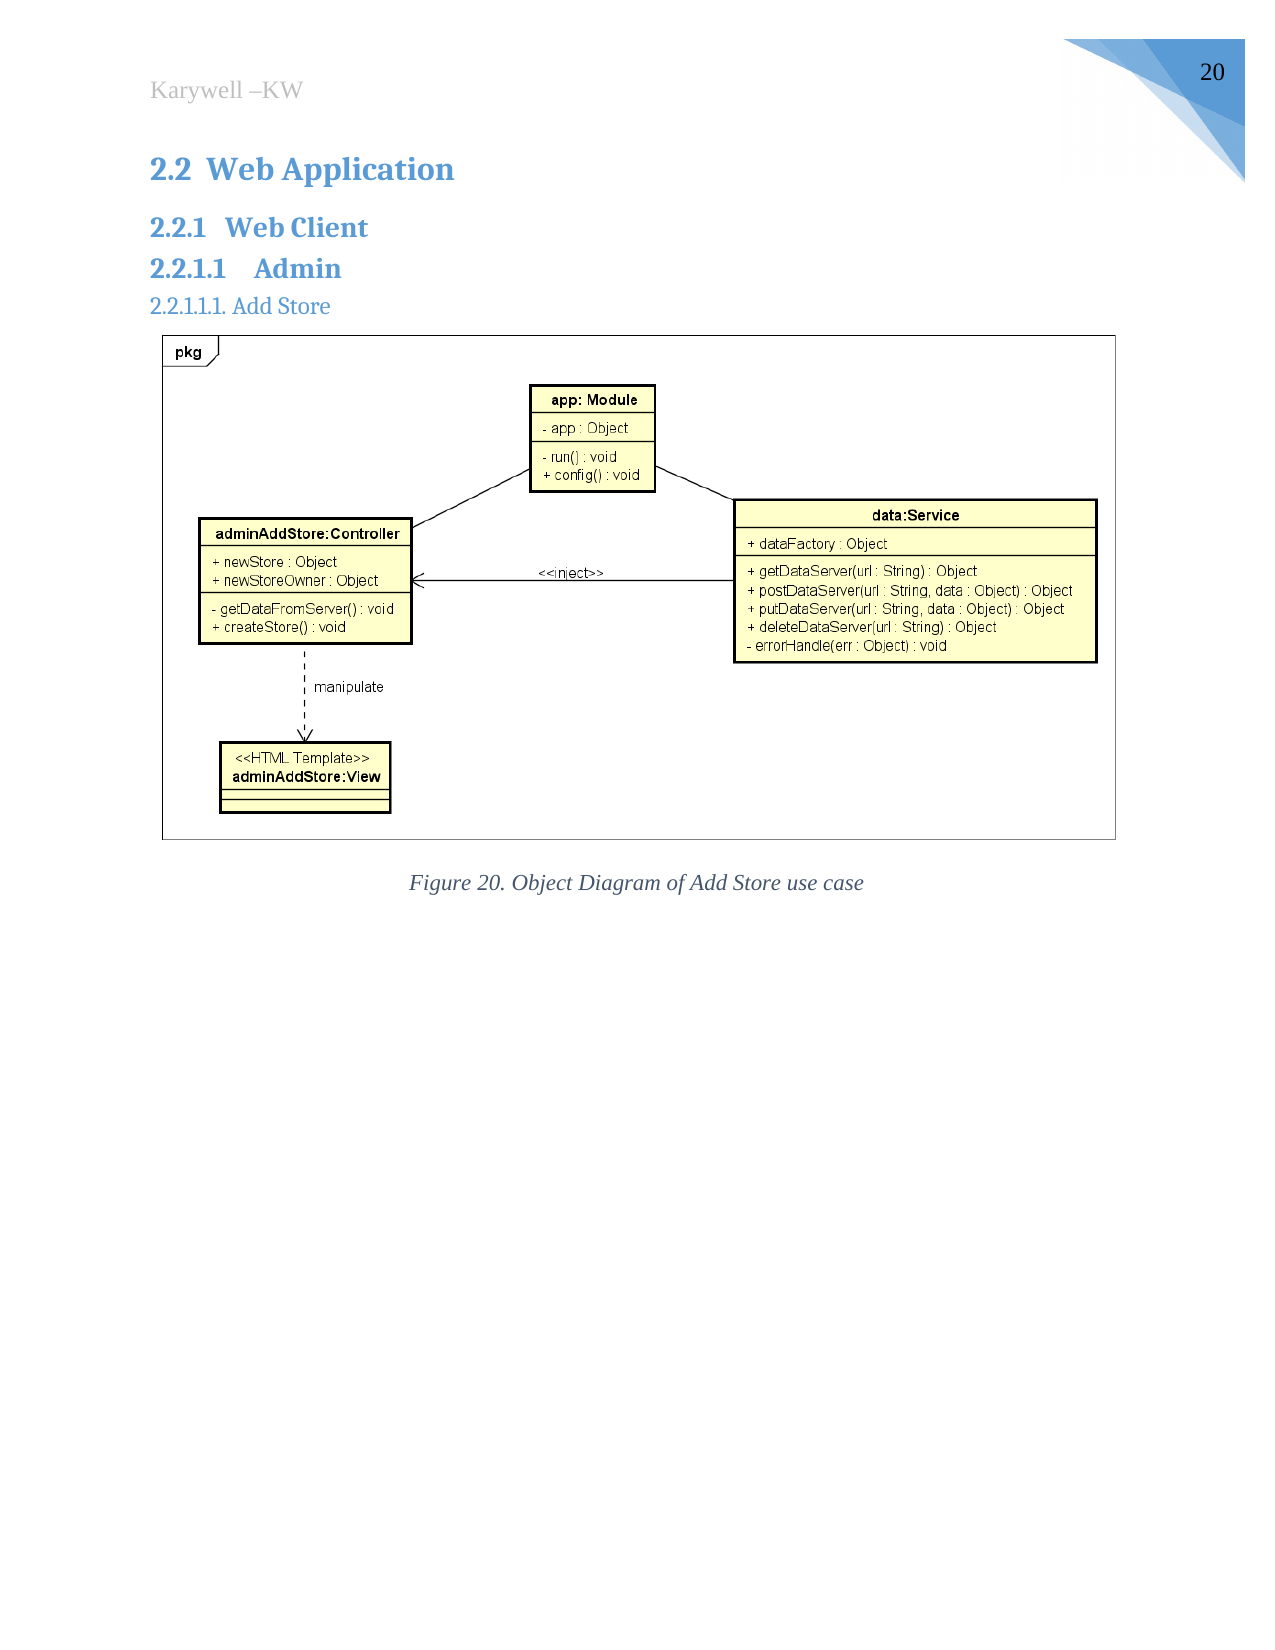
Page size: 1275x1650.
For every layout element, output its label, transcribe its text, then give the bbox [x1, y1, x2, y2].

picture [150, 323, 1125, 851]
subtitle Web Application [150, 150, 1125, 188]
subtitle 2.2.1.1.1. Add Store [150, 292, 1125, 321]
subtitle Admin [150, 252, 1125, 286]
picture [1061, 39, 1245, 183]
subtitle Web Client [150, 212, 1125, 245]
text Figure 20. Object Diagram of Add Store use case [150, 869, 1125, 896]
